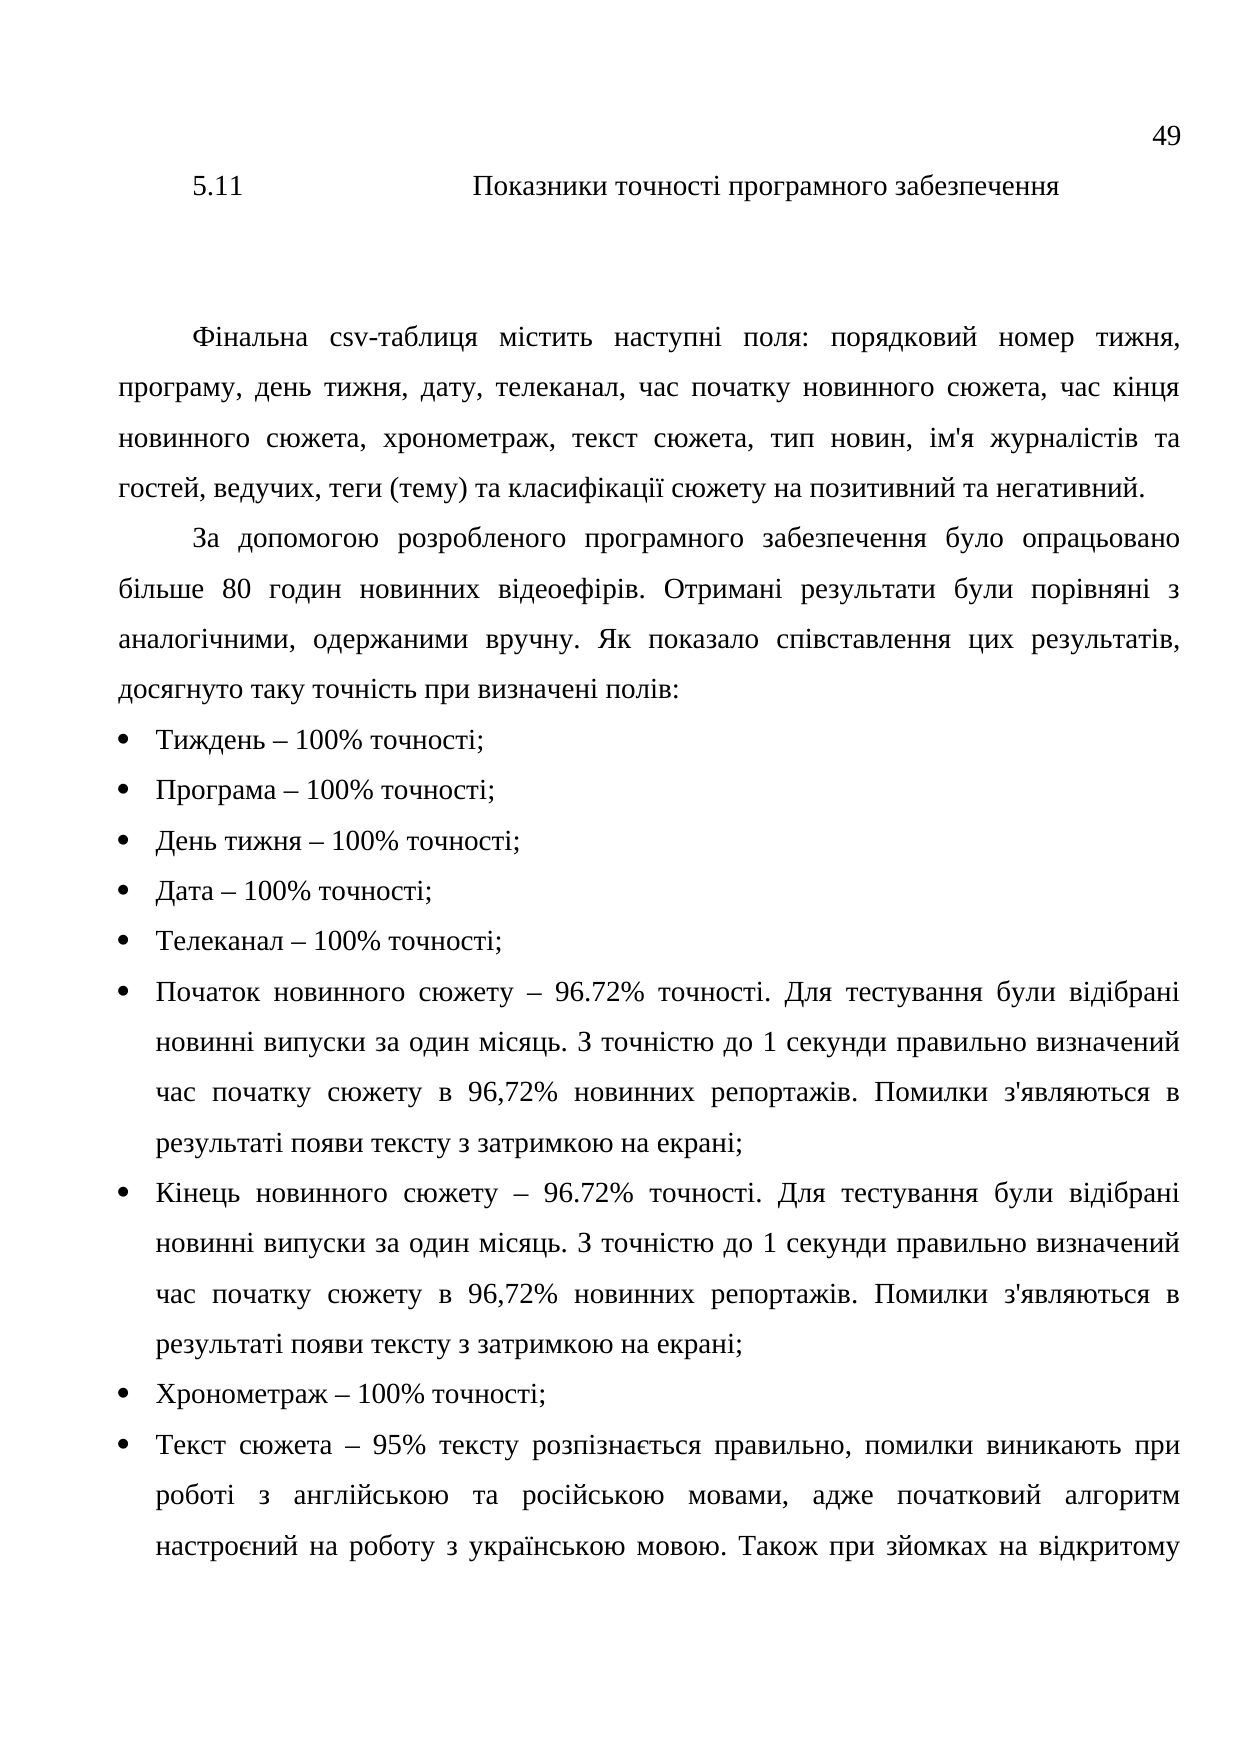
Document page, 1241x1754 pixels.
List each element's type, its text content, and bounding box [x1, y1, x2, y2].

list Телеканал – 100% точності; [118, 923, 1181, 957]
list Тиждень – 100% точності; [118, 722, 1181, 755]
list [118, 1427, 1181, 1561]
list Хронометраж – 100% точності; [118, 1377, 1181, 1410]
subtitle Показники точності програмного забезпечення [118, 168, 1181, 202]
list Дата – 100% точності; [118, 873, 1181, 907]
list Програма – 100% точності; [118, 772, 1181, 806]
list Кінець новинного сюжету – 96.72% точності. Для тестування були відібрані новинні випуски за один місяць. З точністю до 1 секунди правильно визначений час початку сюжету в 96,72% новинних репортажів. Помилки з'являються в результаті появи тексту з затримкою на екрані; [118, 1175, 1181, 1360]
text Фінальна csv-таблиця містить наступні поля: порядковий номер тижня, програму, день тижня, дату, телеканал, час початку новинного сюжета, час кінця новинного сюжета, хронометраж, текст сюжета, тип новин, ім'я журналістів та гостей, ведучих, теги (тему) та класифікації сюжету на позитивний та негативний. [118, 319, 1181, 504]
list Початок новинного сюжету – 96.72% точності. Для тестування були відібрані новинні випуски за один місяць. З точністю до 1 секунди правильно визначений час початку сюжету в 96,72% новинних репортажів. Помилки з'являються в результаті появи тексту з затримкою на екрані; [118, 974, 1181, 1158]
list День тижня – 100% точності; [118, 823, 1181, 856]
text За допомогою розробленого програмного забезпечення було опрацьовано більше 80 годин новинних відеоефірів. Отримані результати були порівняні з аналогічними, одержаними вручну. Як показало співставлення цих результатів, досягнуто таку точність при визначені полів: [118, 521, 1181, 705]
